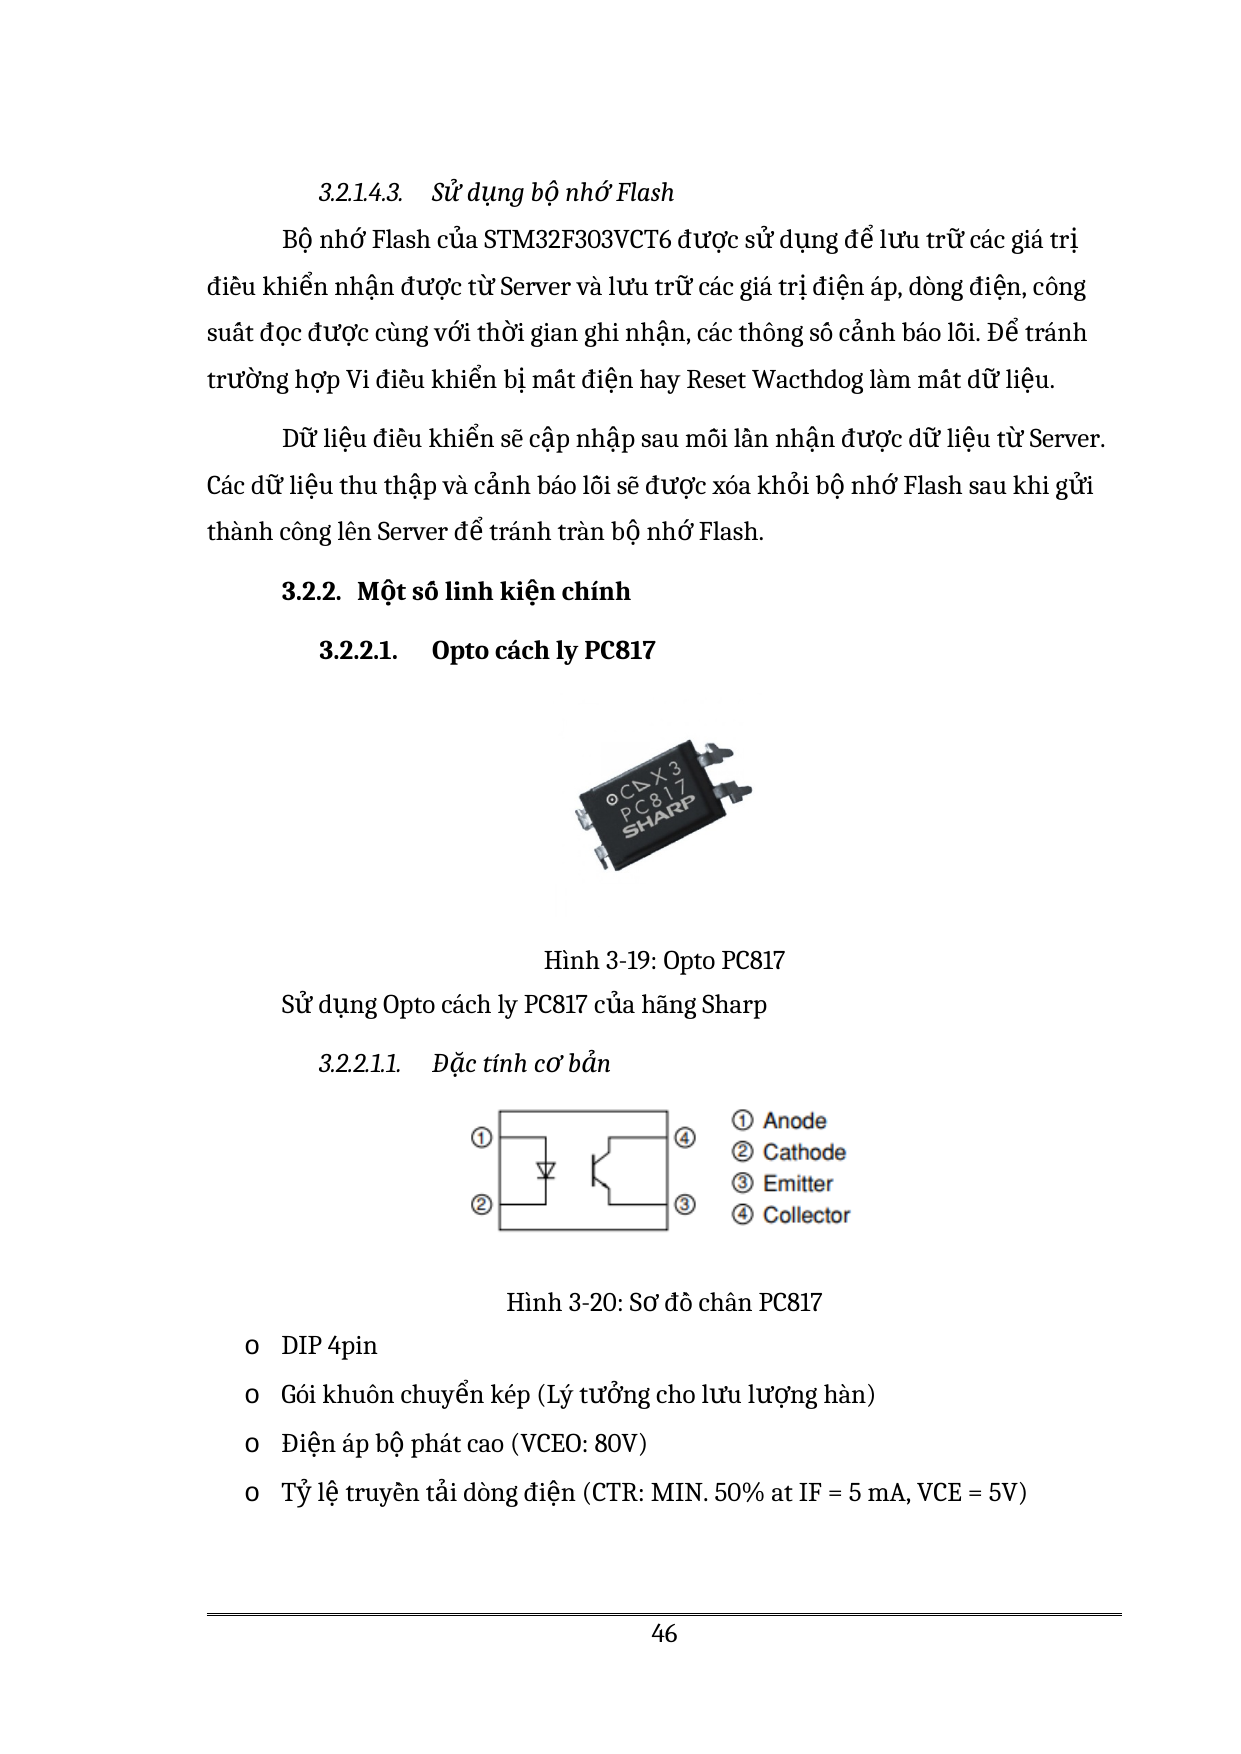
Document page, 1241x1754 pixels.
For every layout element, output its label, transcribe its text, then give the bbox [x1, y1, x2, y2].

list Tỷ lệ truyền tải dòng điện (CTR: MIN. 50% at IF = 5 mA, VCE = 5V) [244, 1477, 1122, 1509]
list DIP 4pin [244, 1330, 1122, 1363]
picture [552, 693, 777, 917]
list Điện áp bộ phát cao (VCEO: 80V) [244, 1428, 1122, 1460]
text Dữ liệu điều khiển sẽ cập nhập sau mỗi lần nhận được dữ liệu từ Server. Các dữ liệu thu thập và cảnh báo lỗi sẽ được xóa khỏi bộ nhớ Flash sau khi gửi thành công lên Server để tránh tràn bộ nhớ Flash. [207, 423, 1122, 547]
picture [423, 1094, 905, 1259]
subtitle Đặc tính cơ bản [319, 1048, 1122, 1079]
text Sử dụng Opto cách ly PC817 của hãng Sharp [207, 989, 1122, 1020]
subtitle Sử dụng bộ nhớ Flash [319, 177, 1122, 208]
subtitle Opto cách ly PC817 [319, 635, 1122, 666]
list Gói khuôn chuyển kép (Lý tưởng cho lưu lượng hàn) [244, 1379, 1122, 1412]
subtitle Một số linh kiện chính [282, 576, 1122, 607]
text Bộ nhớ Flash của STM32F303VCT6 được sử dụng để lưu trữ các giá trị điều khiển nhận được từ Server và lưu trữ các giá trị điện áp, dòng điện, công suất đọc được cùng với thời gian ghi nhận, các thông số cảnh báo lỗi. Để tránh trường hợp Vi điều khiển bị mất điện hay Reset Wacthdog làm mất dữ liệu. [207, 224, 1122, 395]
